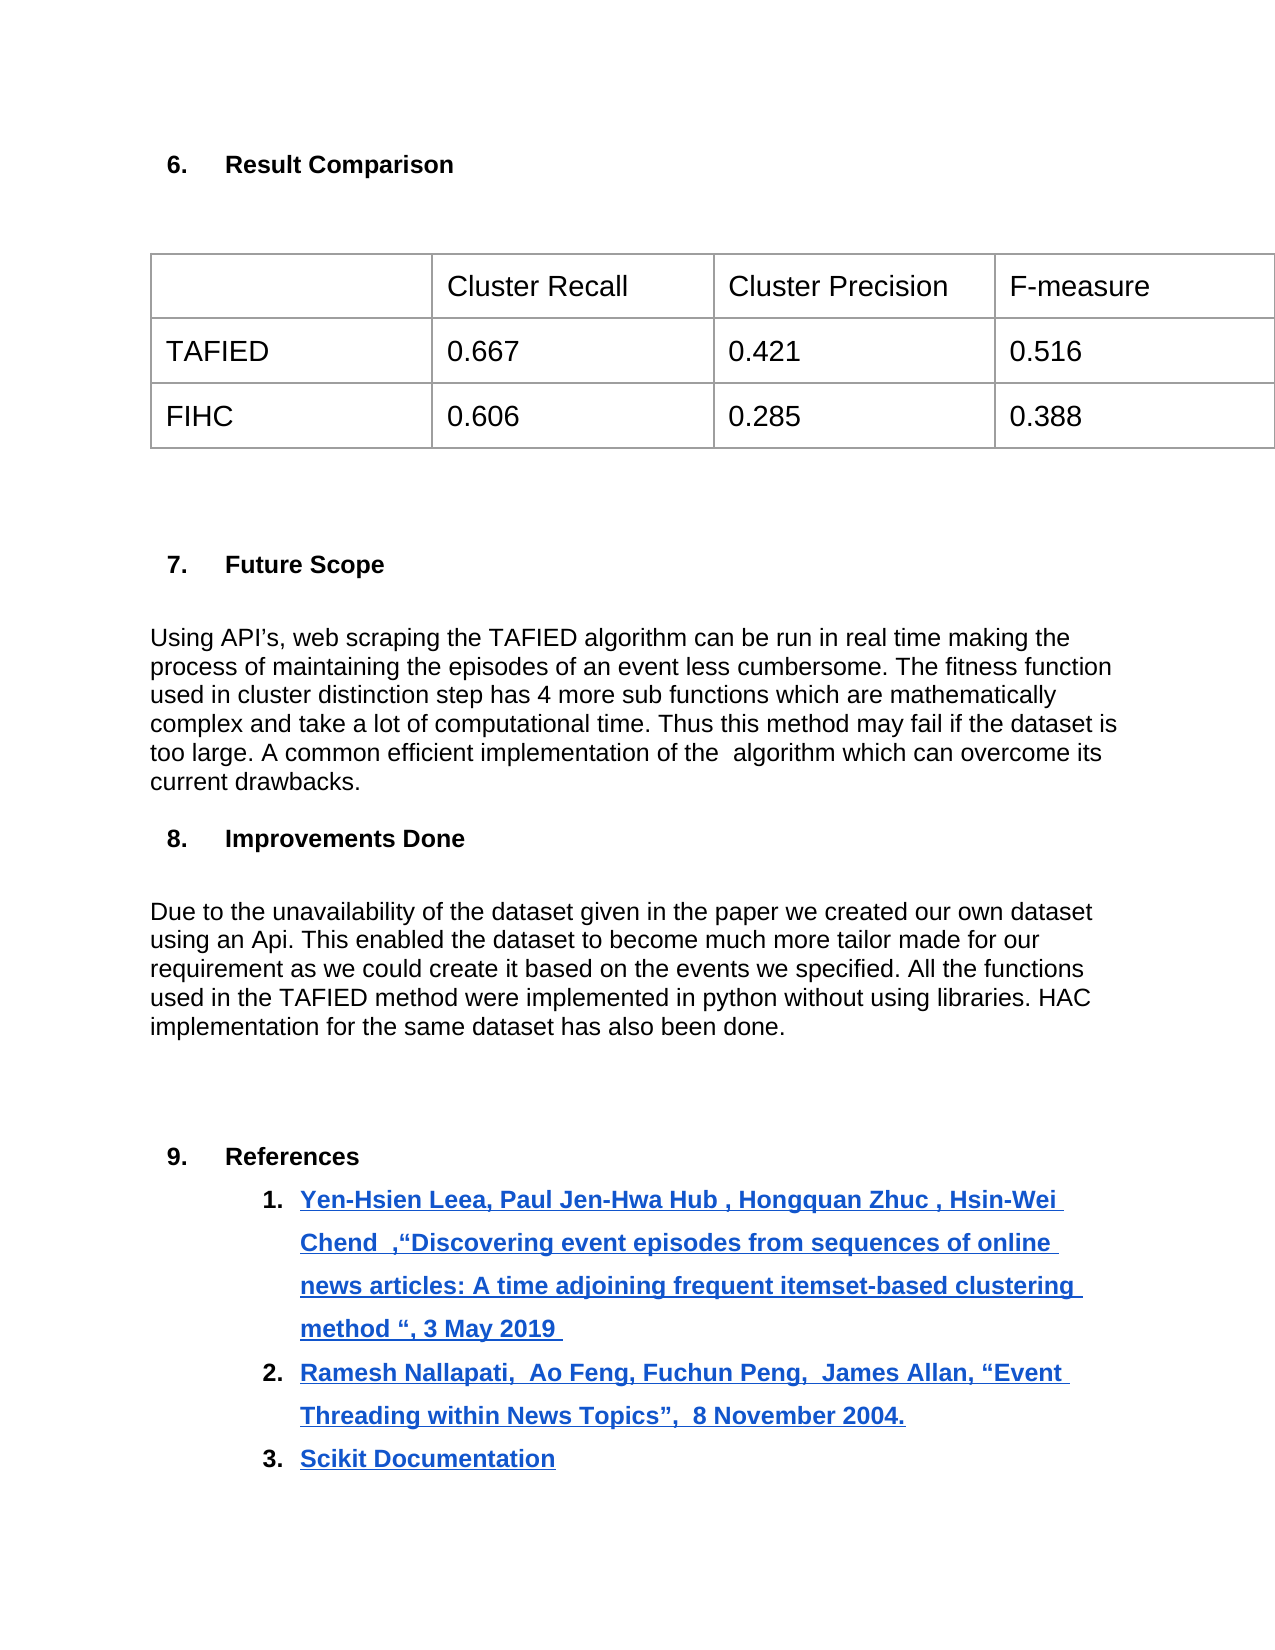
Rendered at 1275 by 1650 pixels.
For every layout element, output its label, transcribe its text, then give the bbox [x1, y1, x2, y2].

list Scikit Documentation [262, 1444, 1121, 1472]
table_cell 0.667 [433, 319, 713, 382]
list References [187, 1142, 1121, 1171]
table_cell 0.516 [996, 319, 1274, 382]
text Due to the unavailability of the dataset given in the paper we created our own dataset using an Api. This enabled the dataset to become much more tailor made for our requirement as we could create it based on the events we specified. All the functions used in the TAFIED method were implemented in python without using libraries. HAC implementation for the same dataset has also been done. [150, 897, 1125, 1040]
list Result Comparison [187, 150, 1121, 179]
table_header Cluster Precision [715, 255, 994, 317]
table_cell 0.421 [715, 319, 994, 382]
table_cell 0.606 [433, 384, 713, 447]
table_cell TAFIED [152, 319, 431, 382]
table_header Cluster Recall [433, 255, 713, 317]
list Future Scope [187, 550, 1121, 579]
list Ramesh Nallapati, Ao Feng, Fuchun Peng, James Allan, “Event Threading within News Topics”, 8 November 2004. [262, 1357, 1121, 1429]
table_cell FIHC [152, 384, 431, 447]
table_header F-measure [996, 255, 1274, 317]
text Using API’s, web scraping the TAFIED algorithm can be run in real time making the process of maintaining the episodes of an event less cumbersome. The fitness function used in cluster distinction step has 4 more sub functions which are mathematically complex and take a lot of computational time. Thus this method may fail if the dataset is too large. A common efficient implementation of the algorithm which can overcome its current drawbacks. [150, 623, 1125, 795]
list Yen-Hsien Leea, Paul Jen-Hwa Hub , Hongquan Zhuc , Hsin-Wei Chend ,“Discovering event episodes from sequences of online news articles: A time adjoining frequent itemset-based clustering method “, 3 May 2019 [262, 1185, 1121, 1343]
table_cell 0.388 [996, 384, 1274, 447]
list Improvements Done [187, 824, 1121, 853]
table_header [152, 255, 431, 317]
table_cell 0.285 [715, 384, 994, 447]
